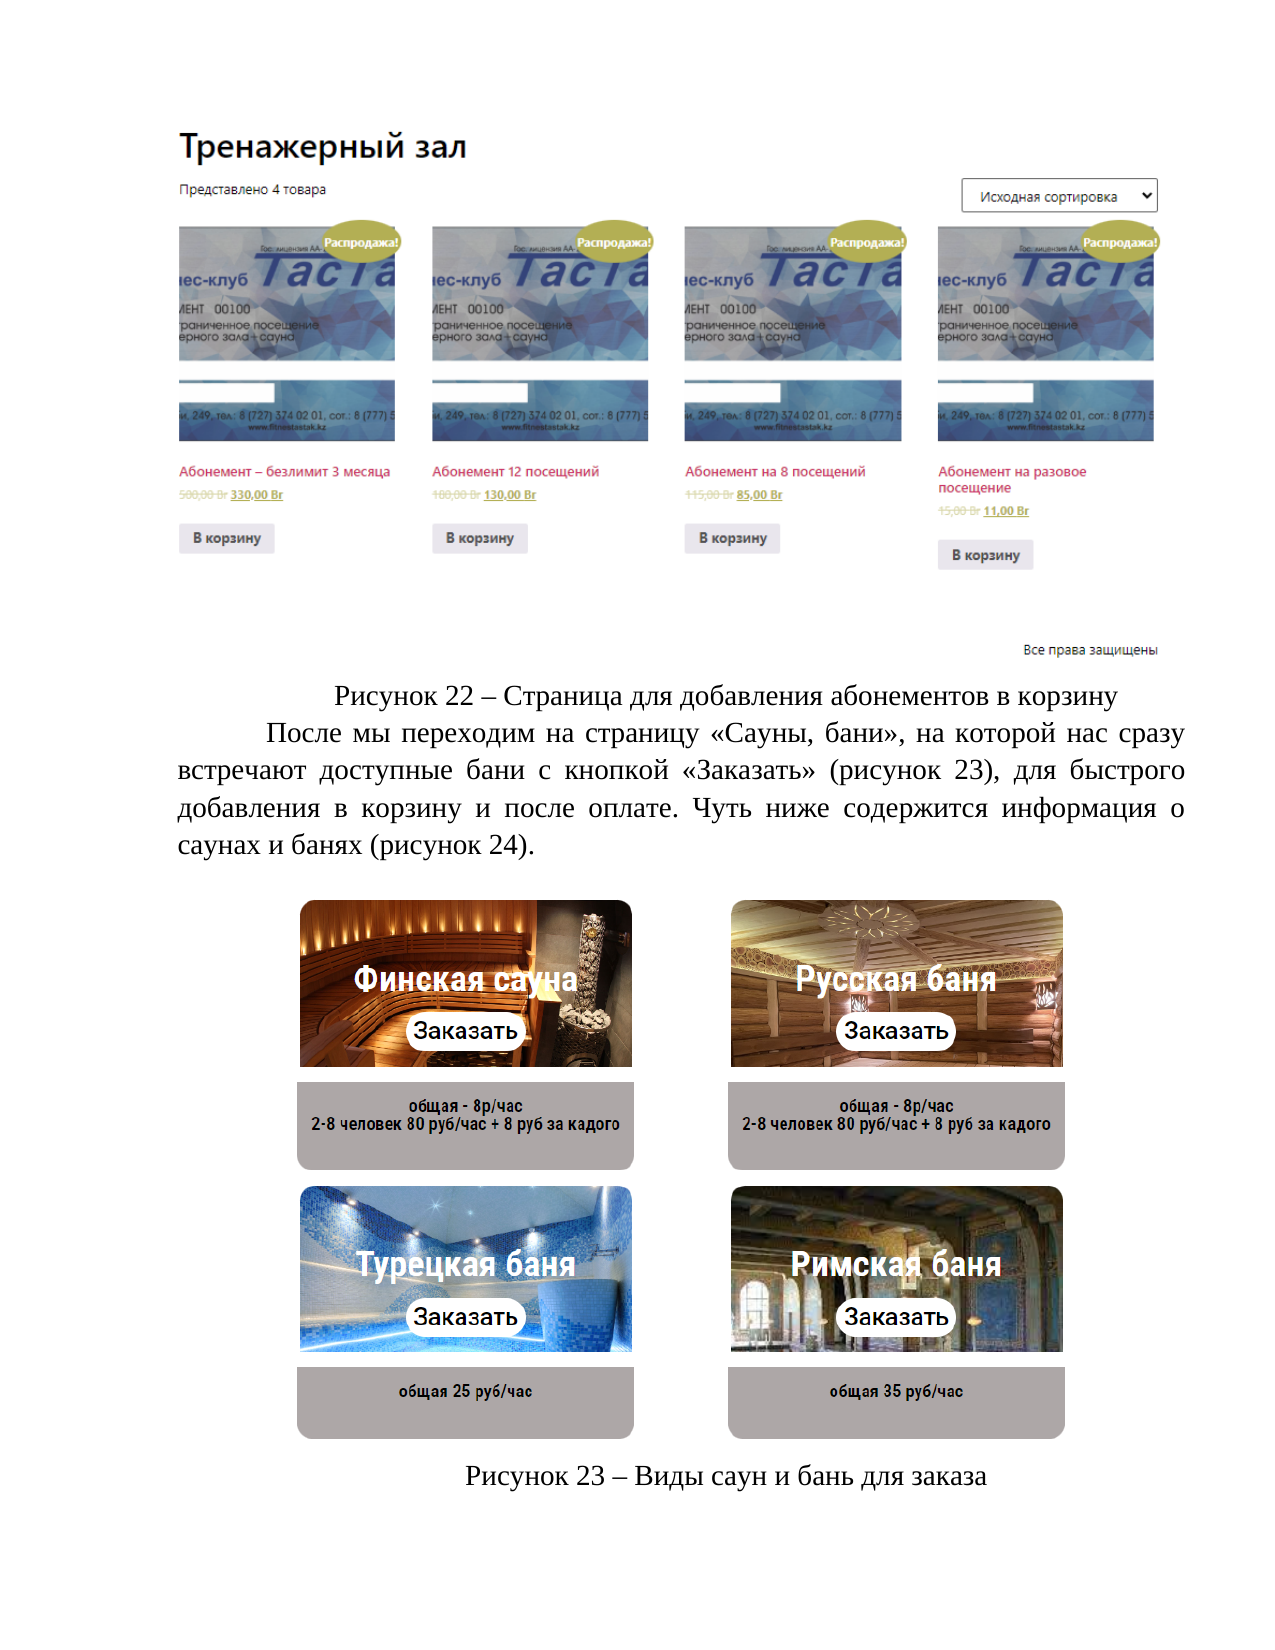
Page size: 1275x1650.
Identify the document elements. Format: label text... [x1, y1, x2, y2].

picture [291, 896, 1073, 1444]
text После мы переходим на страницу «Сауны, бани», на которой нас сразу встречают доступные бани с кнопкой «Заказать» (рисунок 23), для быстрого добавления в корзину и после оплате. Чуть ниже содержится информация о саунах и банях (рисунок 24). [177, 676, 1186, 862]
picture [177, 118, 1187, 676]
